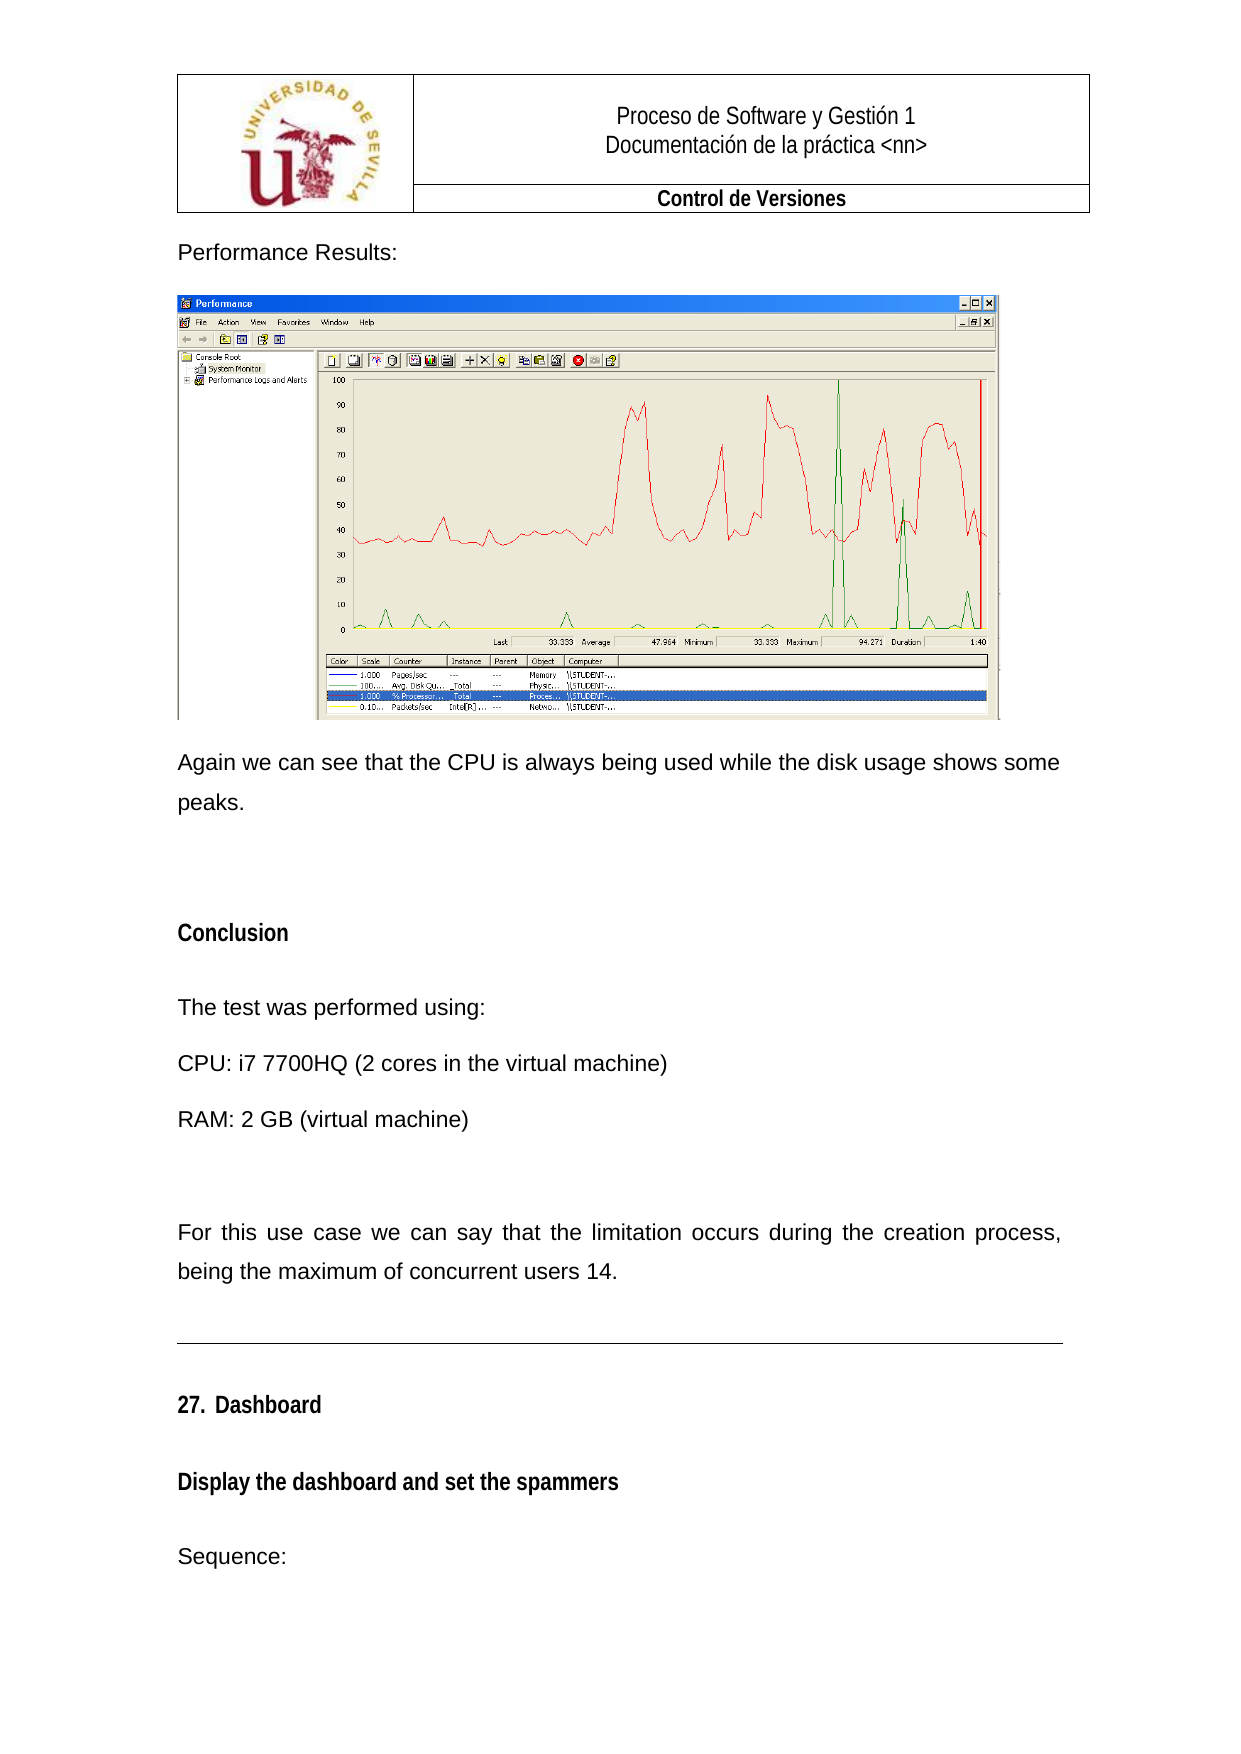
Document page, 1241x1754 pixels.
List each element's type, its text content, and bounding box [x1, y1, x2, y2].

text Sequence: [177, 1543, 1063, 1569]
picture [177, 295, 1001, 720]
subtitle Conclusion [177, 918, 1063, 946]
text For this use case we can say that the limitation occurs during the creation process, being the maximum of concurrent users 14. [177, 1218, 1063, 1284]
text RAM: 2 GB (virtual machine) [177, 1106, 1063, 1132]
text Performance Results: [177, 239, 1063, 266]
subtitle Display the dashboard and set the spammers [177, 1467, 1063, 1495]
text Again we can see that the CPU is always being used while the disk usage shows some peaks. [177, 749, 1063, 815]
subtitle Dashboard [177, 1391, 1063, 1419]
text The test was performed using: [177, 994, 1063, 1020]
picture [240, 79, 381, 208]
text CPU: i7 7700HQ (2 cores in the virtual machine) [177, 1050, 1063, 1076]
